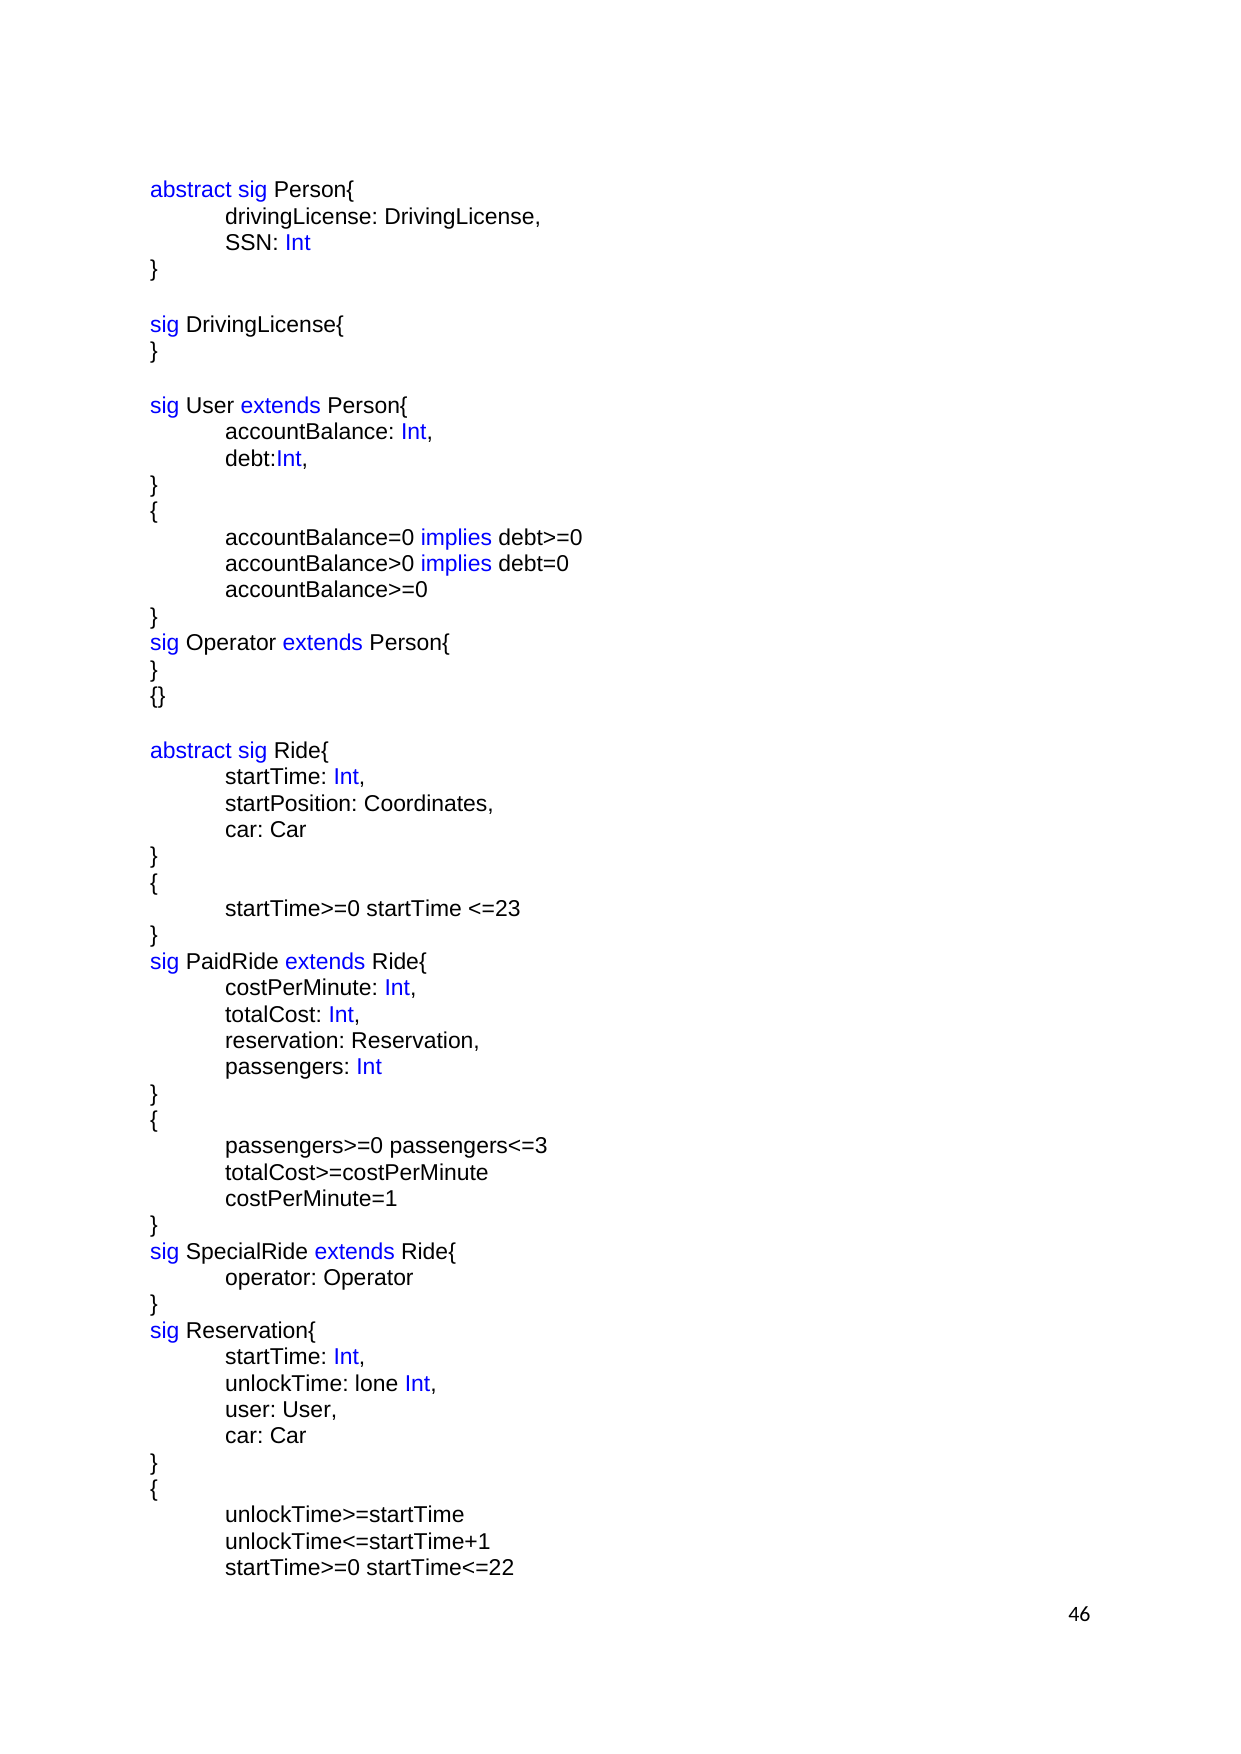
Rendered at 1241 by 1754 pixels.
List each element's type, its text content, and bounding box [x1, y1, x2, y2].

text } [150, 921, 1090, 948]
text SSN: Int [150, 229, 1090, 255]
text totalCost: Int, [150, 1001, 1090, 1027]
text accountBalance>=0 [150, 576, 1090, 603]
text sig User extends Person{ [150, 392, 1090, 418]
text } [150, 255, 1090, 282]
text unlockTime>=startTime [150, 1501, 1090, 1528]
text passengers: Int [150, 1053, 1090, 1079]
text } [150, 1290, 1090, 1317]
text debt:Int, [150, 445, 1090, 471]
text accountBalance>0 implies debt=0 [150, 550, 1090, 576]
text startPosition: Coordinates, [150, 790, 1090, 816]
text startTime>=0 startTime<=22 [150, 1554, 1090, 1580]
text drivingLicense: DrivingLicense, [150, 203, 1090, 229]
text abstract sig Ride{ [150, 737, 1090, 763]
text car: Car [150, 816, 1090, 842]
text startTime: Int, [150, 763, 1090, 790]
text } [150, 842, 1090, 869]
text } [150, 1211, 1090, 1238]
text startTime: Int, [150, 1343, 1090, 1369]
text sig SpecialRide extends Ride{ [150, 1238, 1090, 1264]
text user: User, [150, 1396, 1090, 1422]
text passengers>=0 passengers<=3 [150, 1132, 1090, 1159]
text unlockTime<=startTime+1 [150, 1528, 1090, 1554]
text } [150, 471, 1090, 497]
text sig Operator extends Person{ [150, 629, 1090, 656]
text unlockTime: lone Int, [150, 1369, 1090, 1396]
text } [150, 656, 1090, 682]
text { [150, 497, 1090, 524]
text costPerMinute: Int, [150, 974, 1090, 1001]
text costPerMinute=1 [150, 1185, 1090, 1211]
text { [150, 1475, 1090, 1501]
text { [150, 869, 1090, 895]
text { [150, 1106, 1090, 1132]
text totalCost>=costPerMinute [150, 1159, 1090, 1185]
text reservation: Reservation, [150, 1027, 1090, 1053]
text sig DrivingLicense{ [150, 311, 1090, 337]
text sig Reservation{ [150, 1317, 1090, 1343]
text } [150, 1079, 1090, 1106]
text abstract sig Person{ [150, 176, 1090, 203]
text accountBalance: Int, [150, 418, 1090, 445]
text {} [150, 682, 1090, 708]
text } [150, 337, 1090, 363]
text accountBalance=0 implies debt>=0 [150, 524, 1090, 550]
text startTime>=0 startTime <=23 [150, 895, 1090, 921]
text sig PaidRide extends Ride{ [150, 948, 1090, 974]
text operator: Operator [150, 1264, 1090, 1290]
text } [150, 603, 1090, 629]
text } [150, 1448, 1090, 1475]
text car: Car [150, 1422, 1090, 1448]
